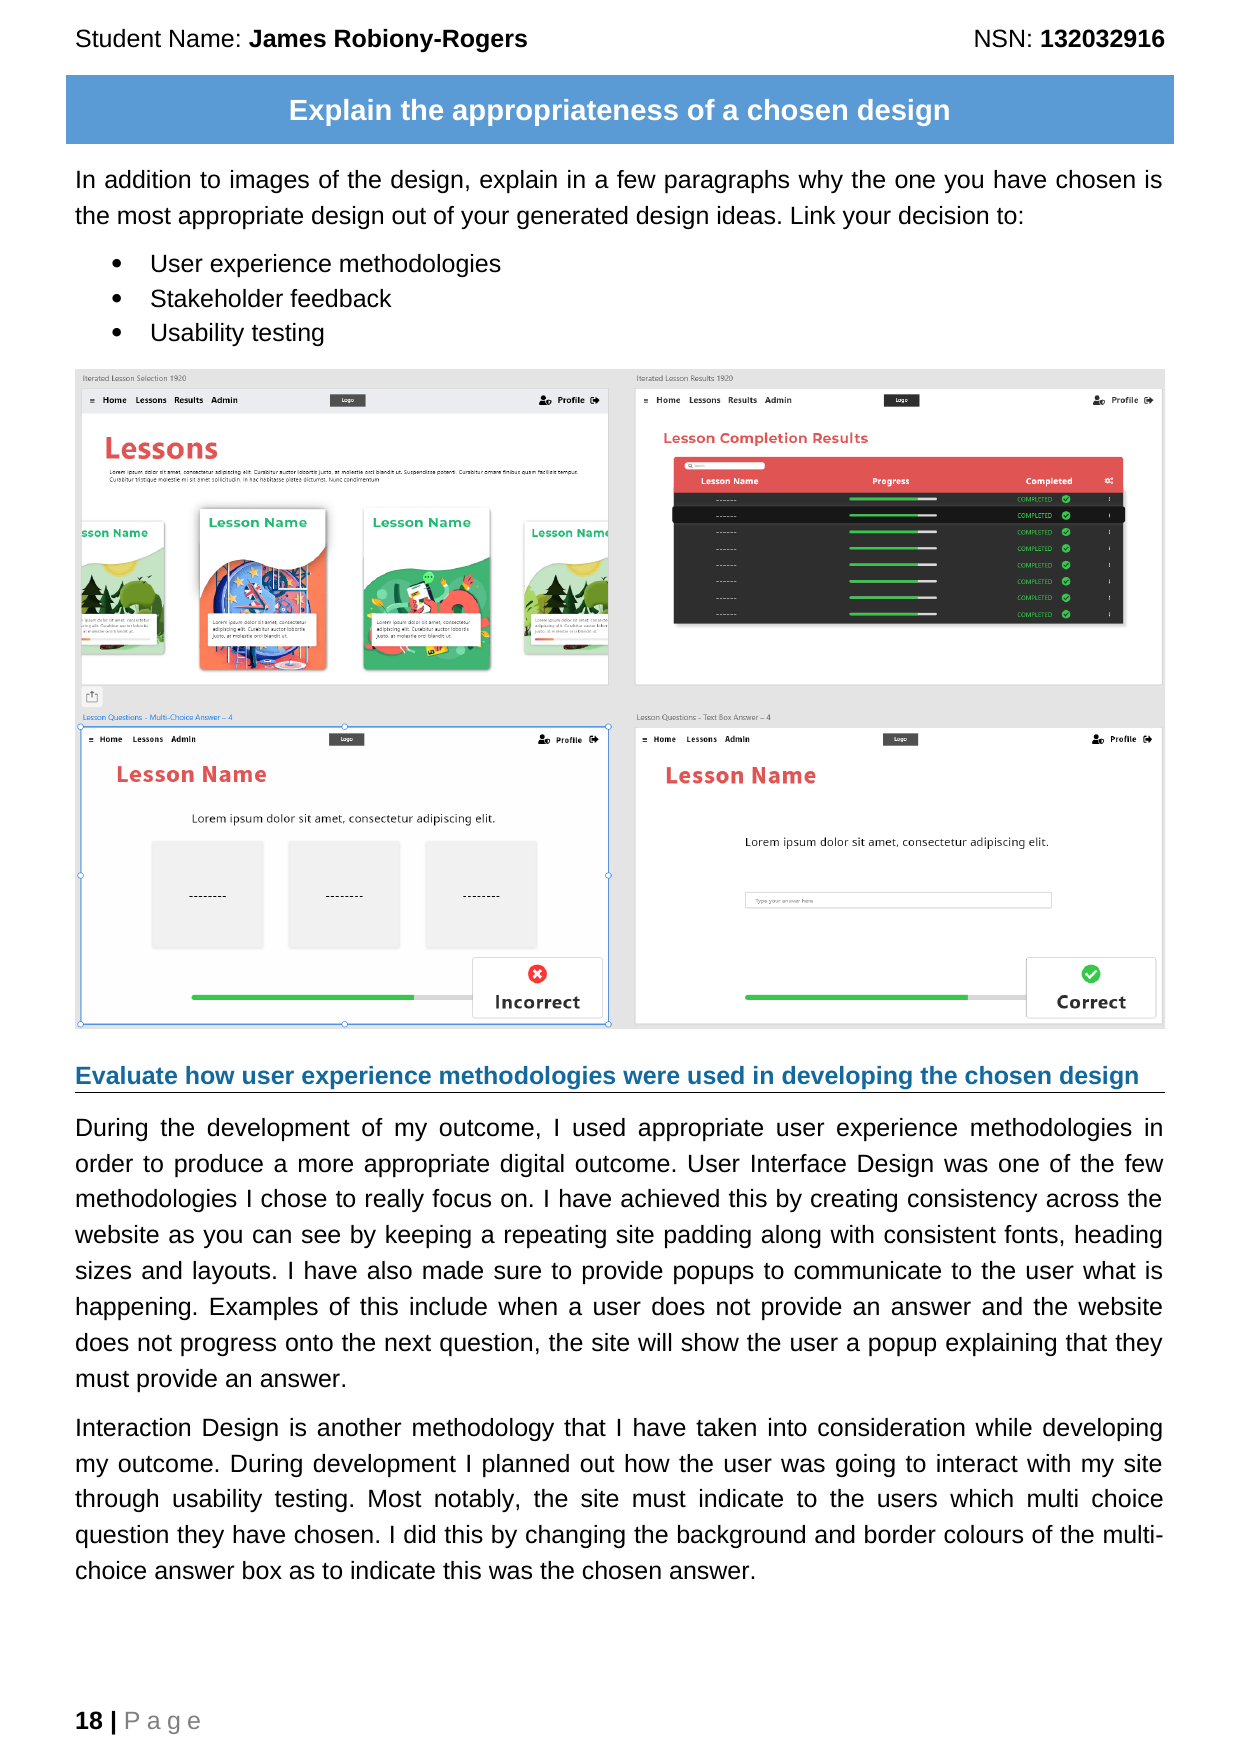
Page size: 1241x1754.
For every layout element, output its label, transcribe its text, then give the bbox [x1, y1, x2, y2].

list Usability testing [112, 318, 1165, 347]
text During the development of my outcome, I used appropriate user experience methodologies in order to produce a more appropriate digital outcome. User Interface Design was one of the few methodologies I chose to really focus on. I have achieved this by creating consistency across the website as you can see by keeping a repeating site padding along with consistent fonts, heading sizes and layouts. I have also made sure to provide popups to communicate to the user what is happening. Examples of this include when a user does not provide an answer and the website does not progress onto the next question, the site will show the user a popup explaining that they must provide an answer. [75, 1113, 1165, 1393]
subtitle Explain the appropriateness of a chosen design [67, 76, 1173, 143]
text Interaction Design is another methodology that I have taken into consideration while developing my outcome. During development I planned out how the user was going to interact with my site through usability testing. Most notably, the site must indicate to the users which multi choice question they have chosen. I did this by changing the background and border colours of the multi-choice answer box as to indicate this was the chosen answer. [75, 1413, 1165, 1585]
picture [75, 369, 1166, 1029]
list User experience methodologies [112, 249, 1165, 278]
text In addition to images of the design, explain in a few paragraphs why the one you have chosen is the most appropriate design out of your generated design ideas. Link your decision to: [75, 165, 1165, 229]
subtitle Evaluate how user experience methodologies were used in developing the chosen design [75, 1061, 1165, 1092]
list Stakeholder feedback [112, 284, 1165, 313]
